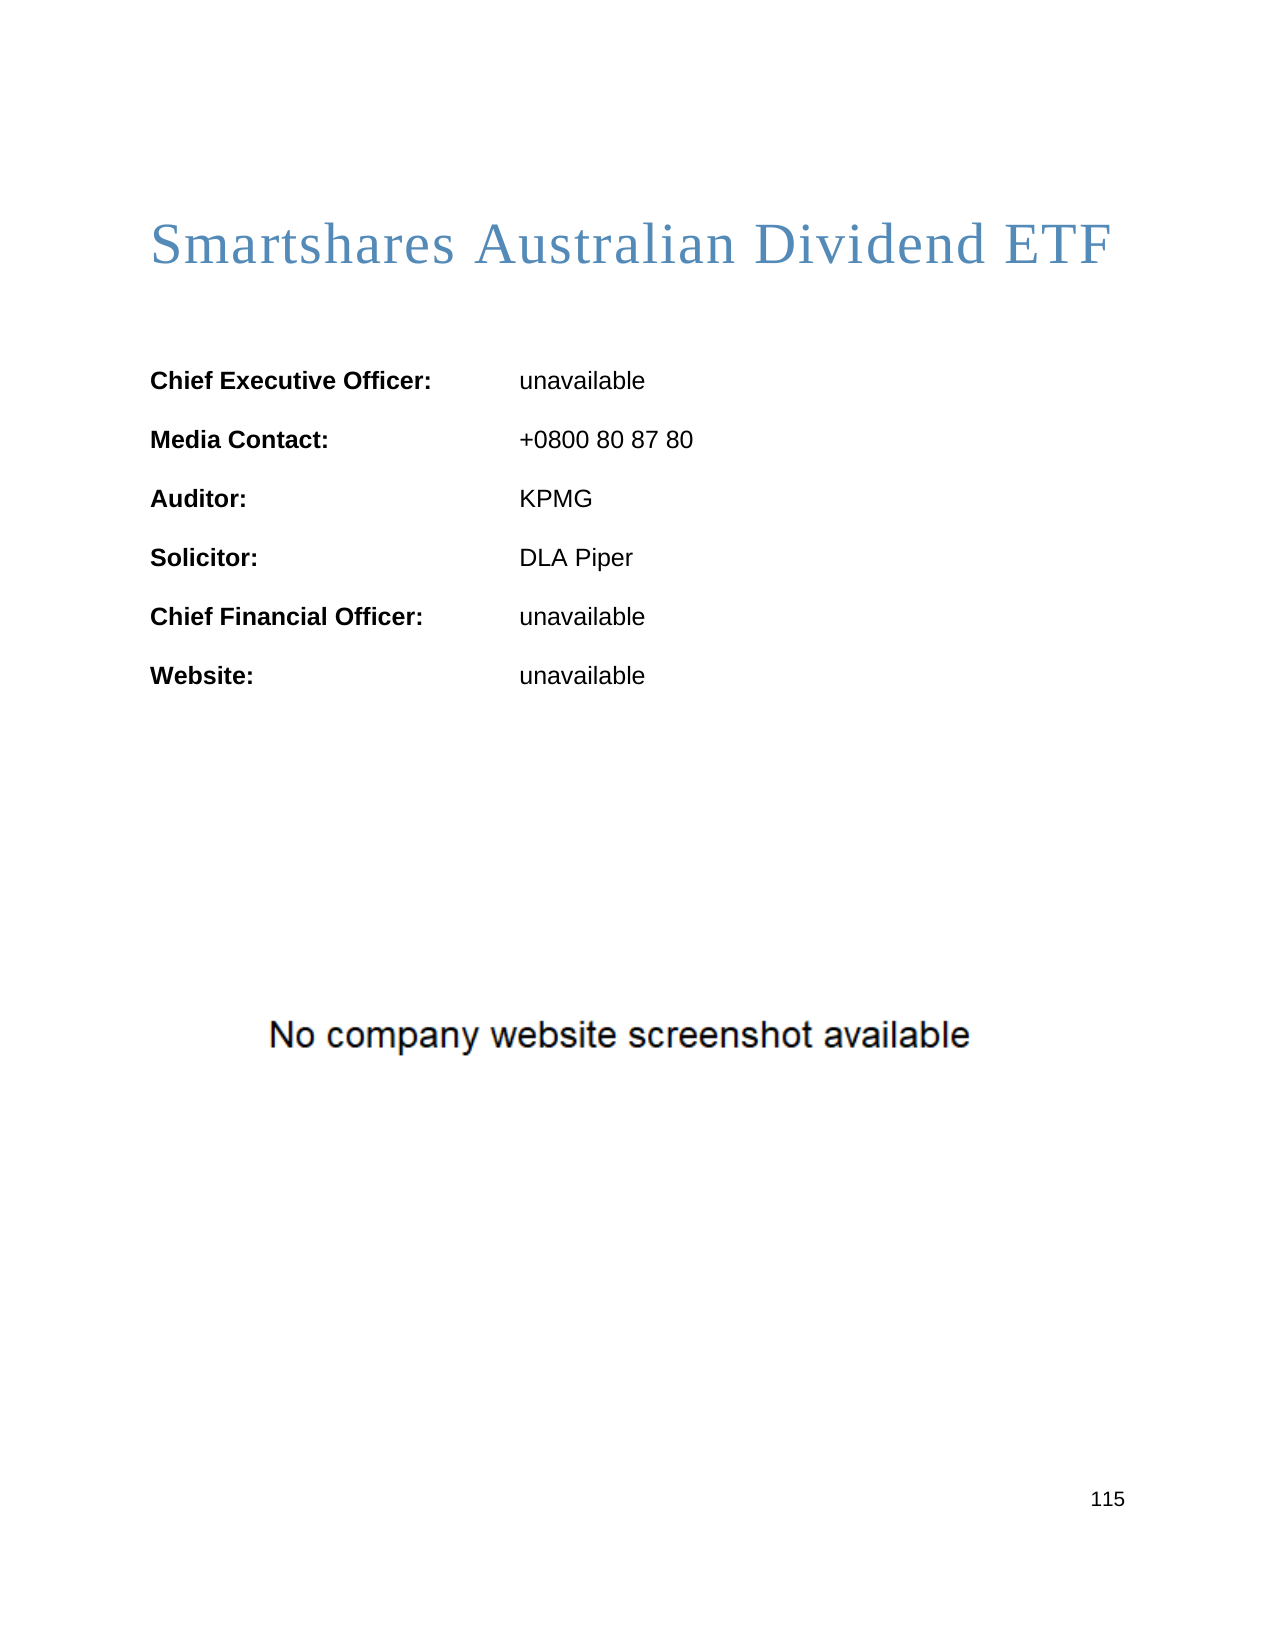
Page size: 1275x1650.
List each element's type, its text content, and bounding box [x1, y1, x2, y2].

table_cell unavailable [508, 654, 1113, 713]
table_cell Auditor: [139, 477, 508, 536]
picture [150, 785, 1091, 1284]
table_cell +0800 80 87 80 [508, 418, 1113, 477]
subtitle Smartshares Australian Dividend ETF [150, 209, 1125, 276]
table_cell unavailable [508, 595, 1113, 654]
table_header Chief Executive Officer: [139, 359, 508, 418]
table_cell KPMG [508, 477, 1113, 536]
table_cell Solicitor: [139, 536, 508, 595]
table_cell Media Contact: [139, 418, 508, 477]
table_cell DLA Piper [508, 536, 1113, 595]
table_cell Website: [139, 654, 508, 713]
table_cell Chief Financial Officer: [139, 595, 508, 654]
table_header unavailable [508, 359, 1113, 418]
